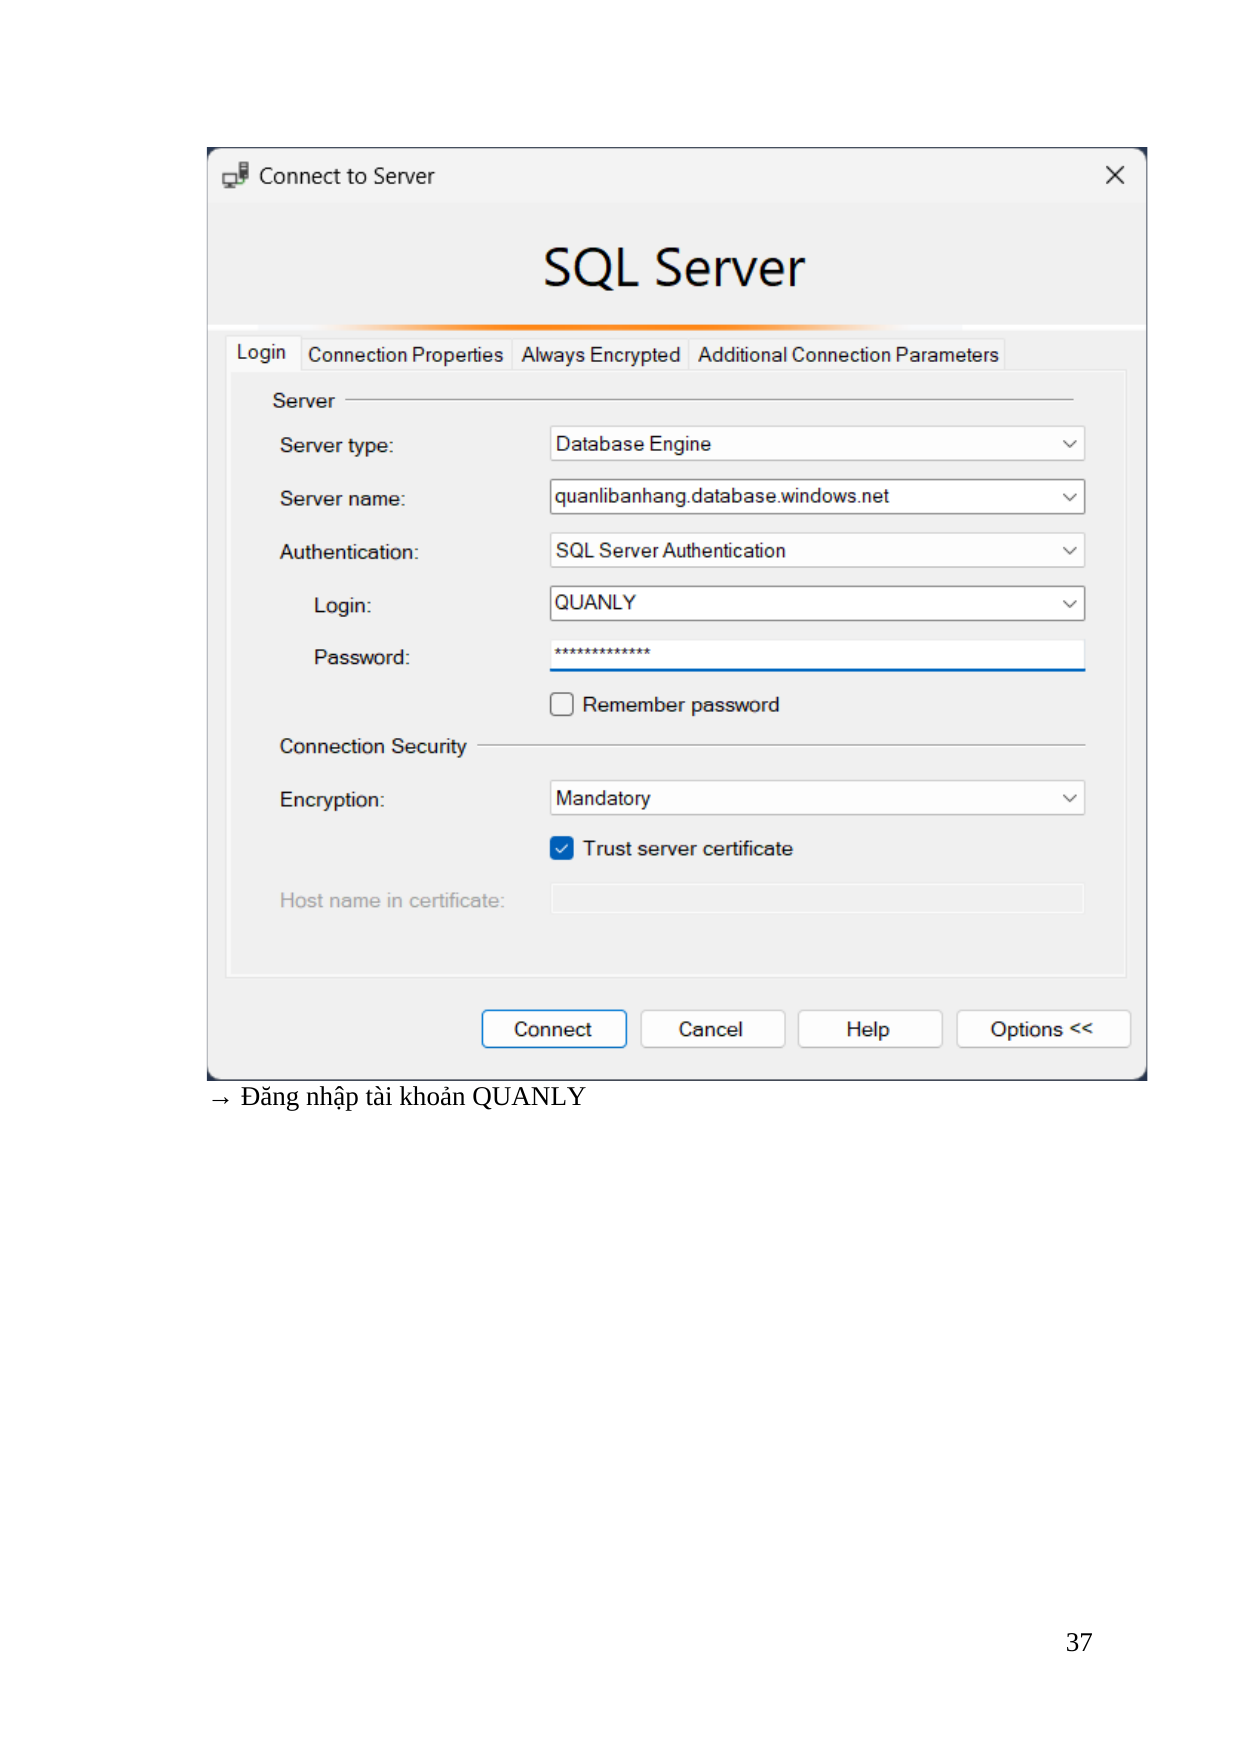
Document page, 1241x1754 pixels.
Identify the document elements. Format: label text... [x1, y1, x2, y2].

text → Đăng nhập tài khoản QUANLY [207, 1081, 1092, 1112]
picture [206, 147, 1148, 1081]
